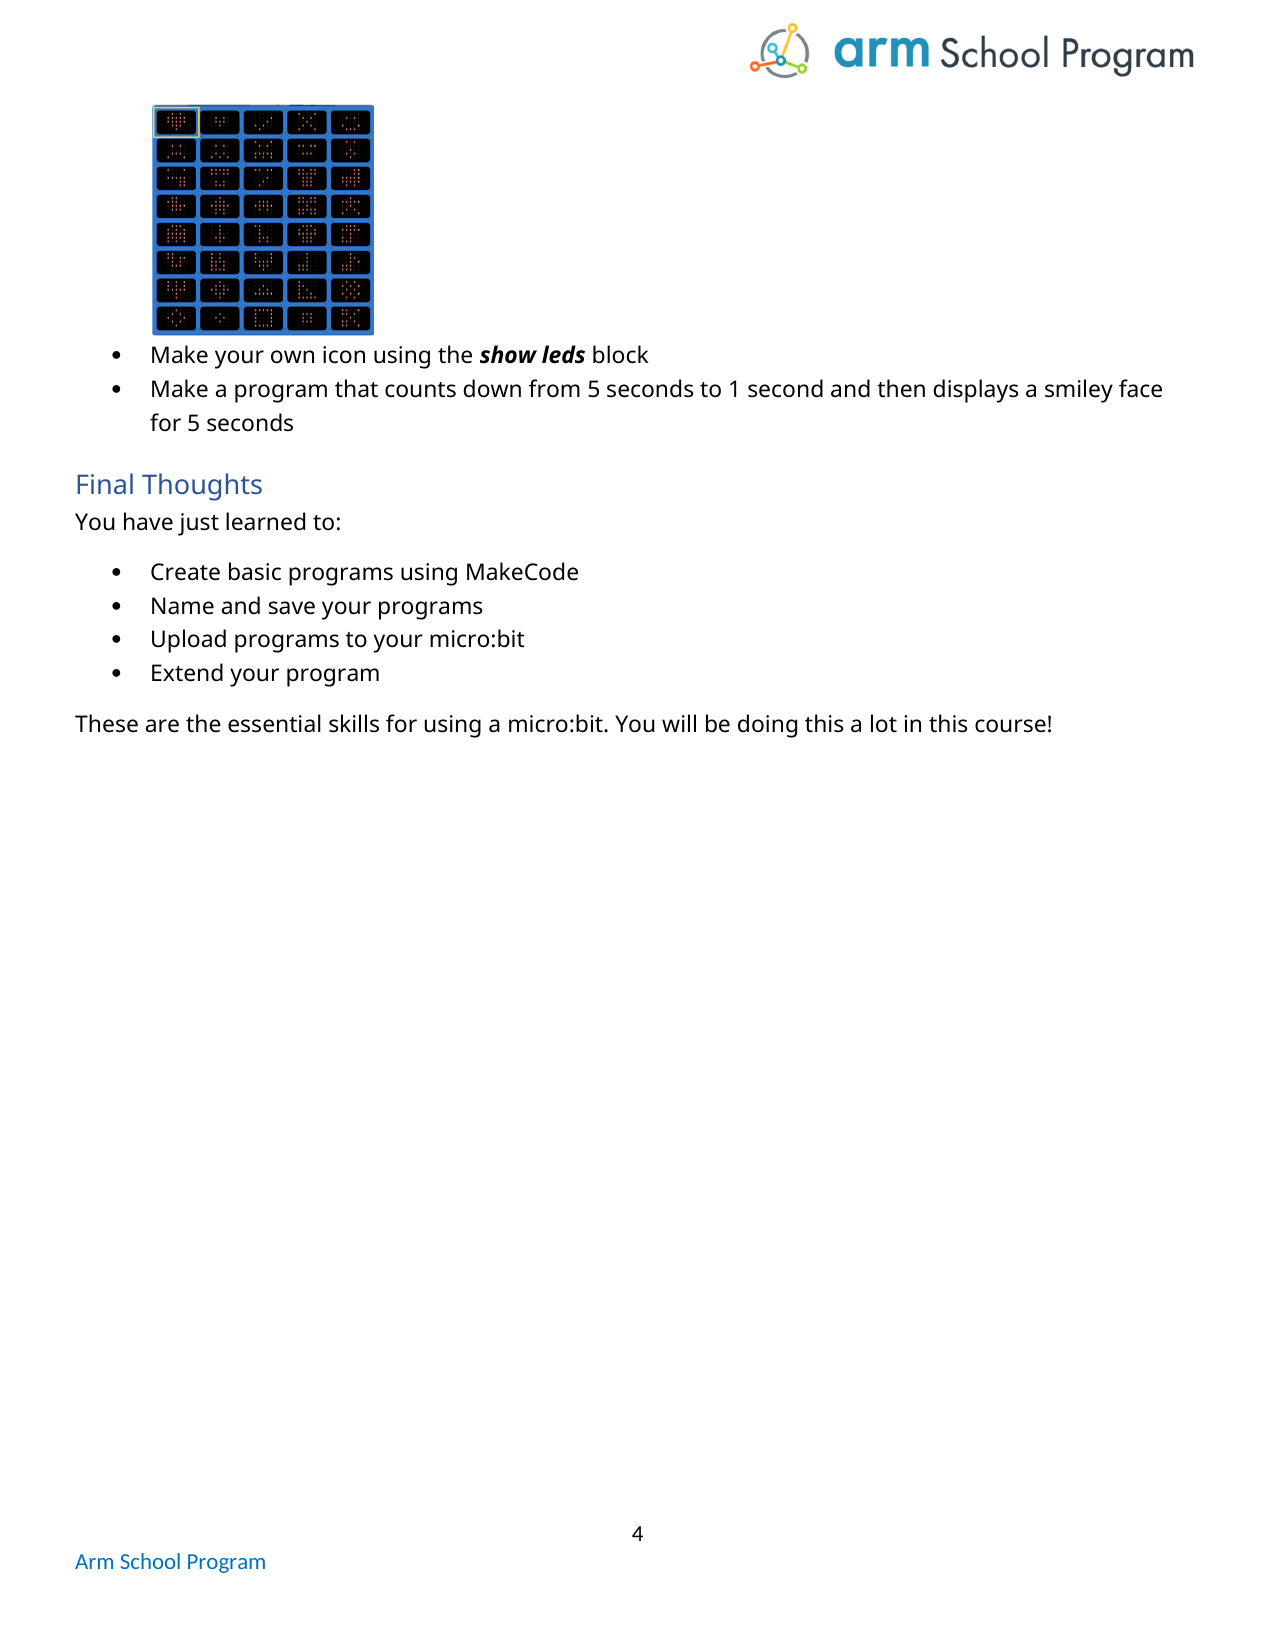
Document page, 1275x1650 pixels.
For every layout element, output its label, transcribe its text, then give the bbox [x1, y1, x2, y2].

picture [150, 103, 379, 338]
list Create basic programs using MakeCode [112, 556, 1200, 587]
picture [743, 18, 1197, 82]
list Make your own icon using the show leds block [112, 339, 1200, 371]
text These are the essential skills for using a micro:bit. You will be doing this a lot in this course! [75, 707, 1200, 739]
list Extend your program [112, 657, 1200, 688]
list Upload programs to your micro:bit [112, 623, 1200, 654]
text You have just learned to: [75, 505, 1200, 537]
list Make a program that counts down from 5 seconds to 1 second and then displays a smiley face for 5 seconds [112, 373, 1200, 438]
subtitle Final Thoughts [75, 466, 1200, 502]
list Name and save your programs [112, 589, 1200, 621]
